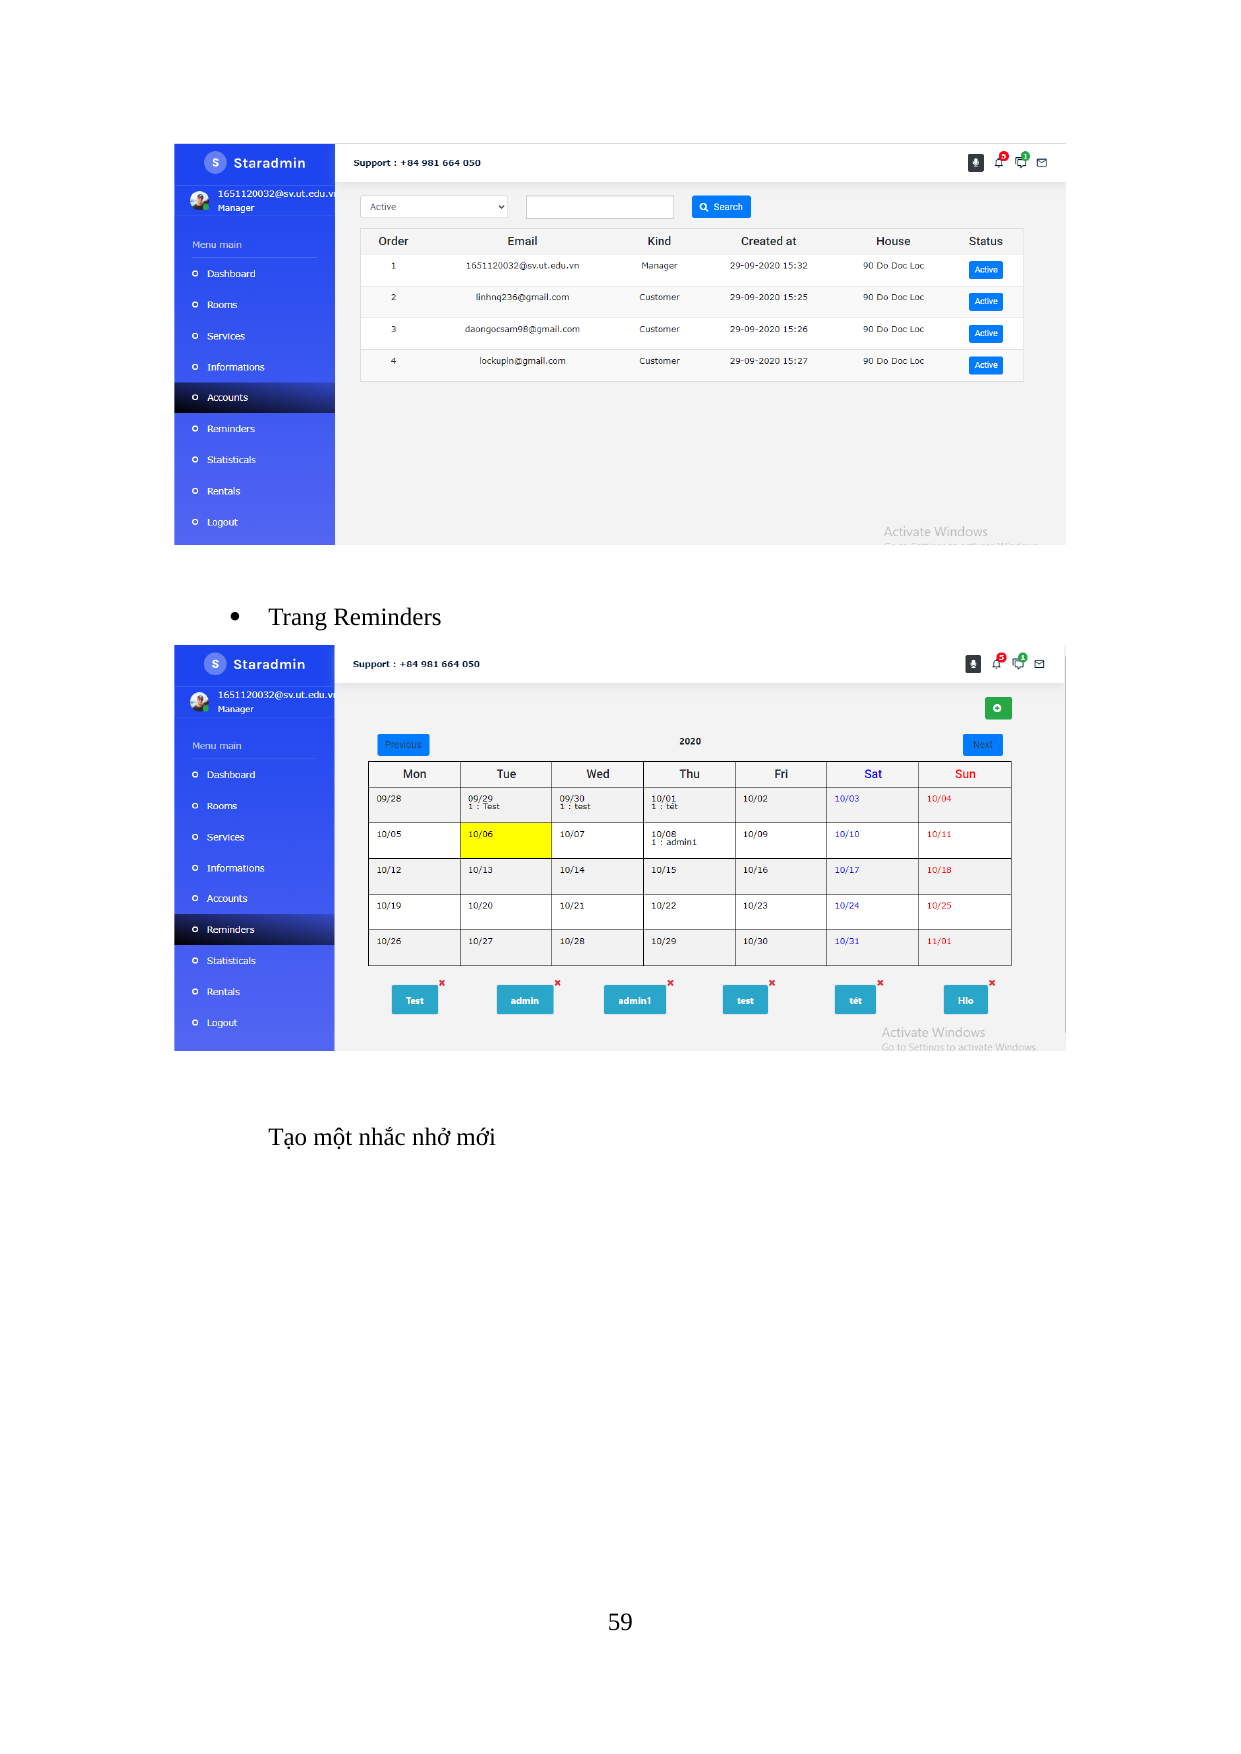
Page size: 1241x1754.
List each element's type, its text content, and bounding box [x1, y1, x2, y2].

list Tạo một nhắc nhở mới [268, 1122, 1122, 1151]
picture [174, 143, 1066, 545]
list Trang Reminders [231, 602, 1122, 631]
picture [174, 645, 1066, 1051]
